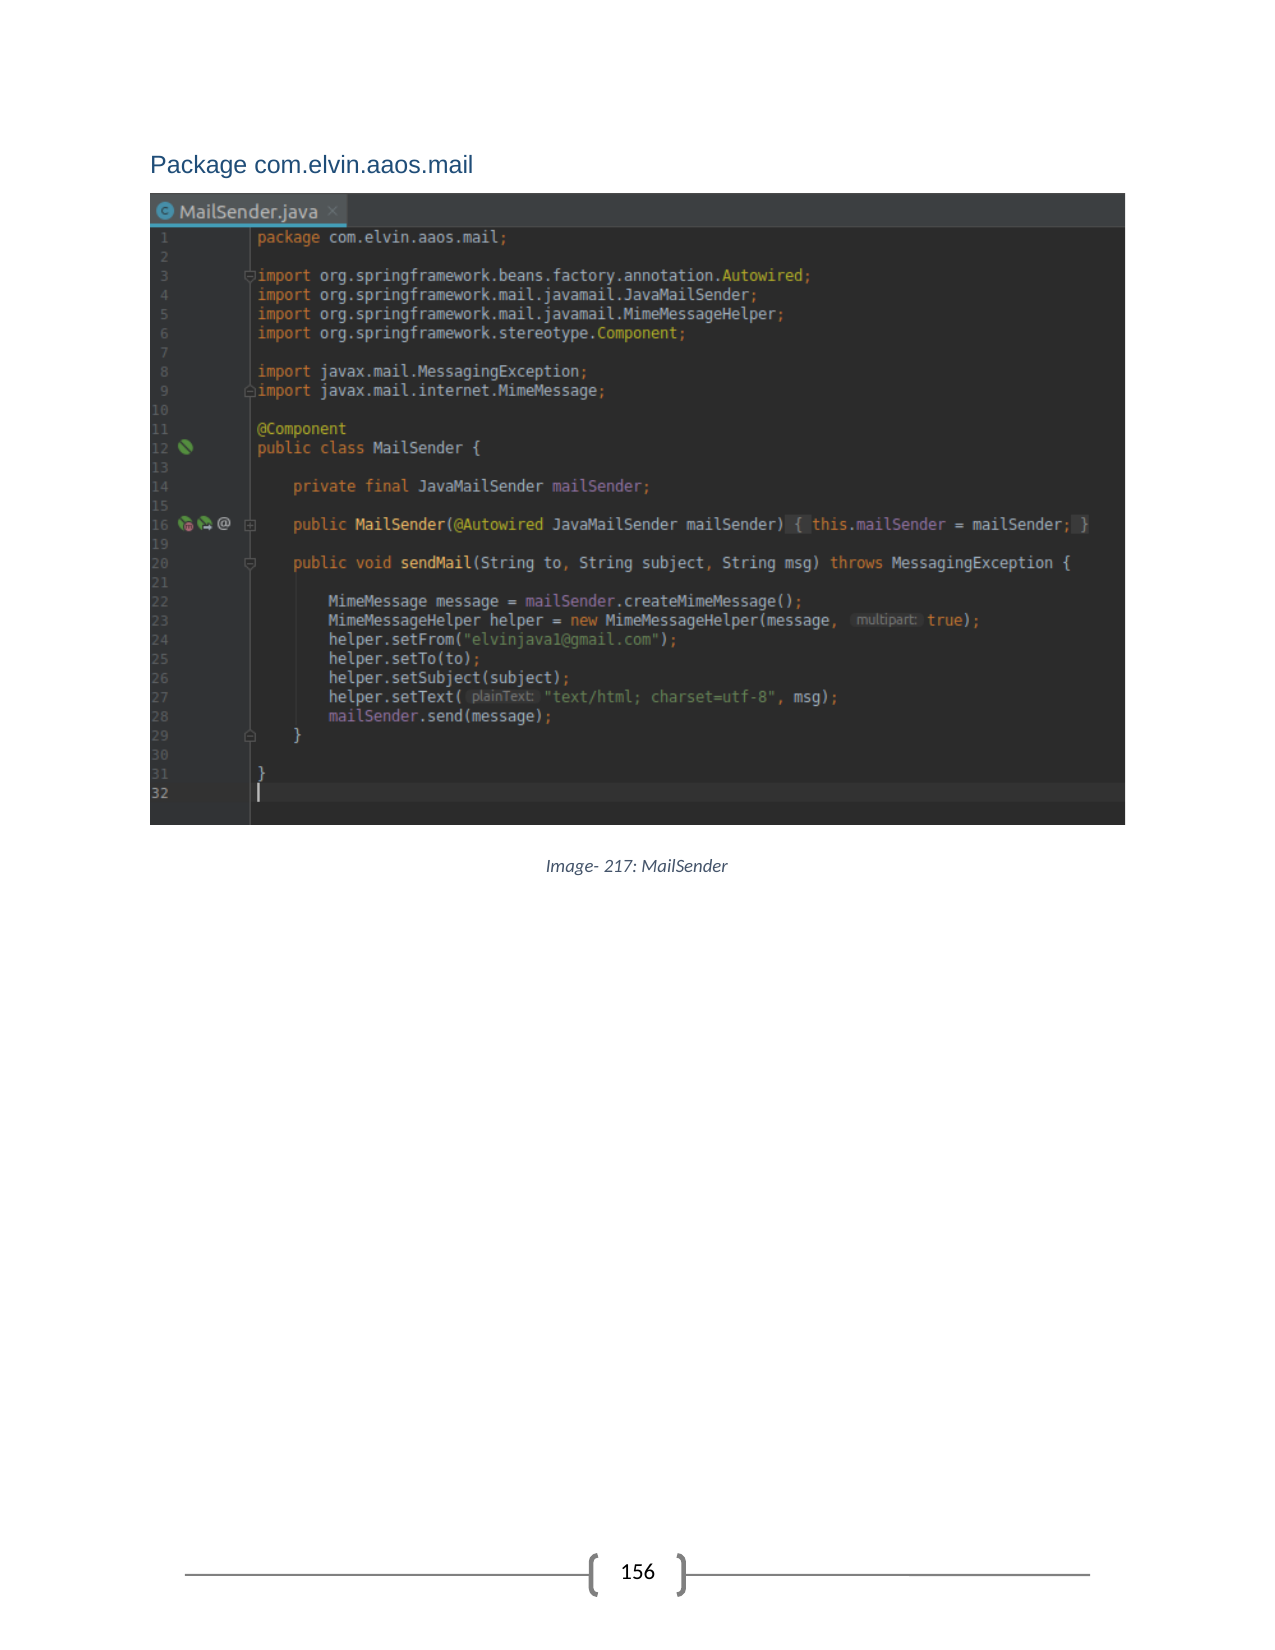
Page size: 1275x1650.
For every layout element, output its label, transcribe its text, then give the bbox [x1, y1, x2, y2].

picture [150, 193, 1125, 825]
text Package com.elvin.aaos.mail [150, 150, 1125, 179]
